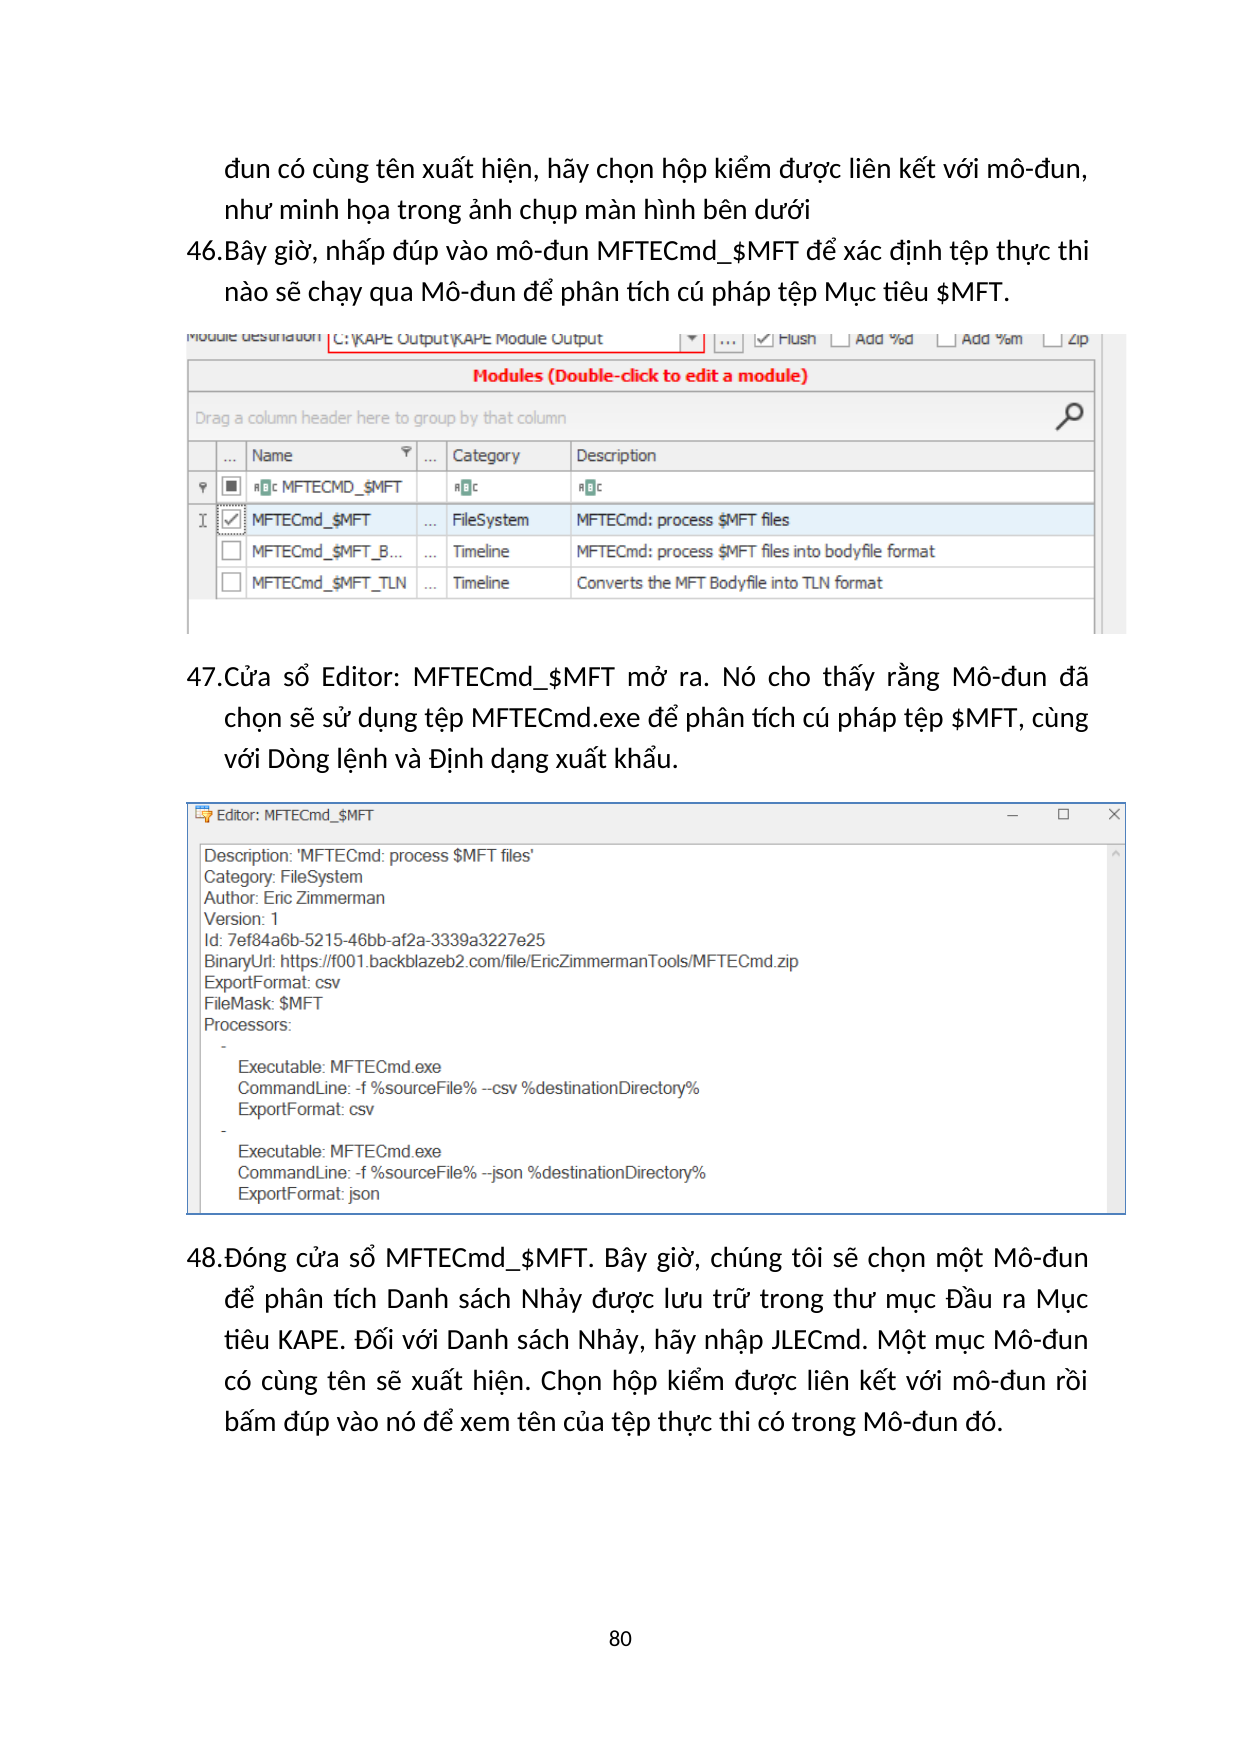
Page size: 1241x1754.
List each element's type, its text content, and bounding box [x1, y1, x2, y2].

list Bây giờ, nhấp đúp vào mô-đun MFTECmd_$MFT để xác định tệp thực thi nào sẽ chạy qua Mô-đun để phân tích cú pháp tệp Mục tiêu $MFT. [186, 232, 1090, 308]
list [186, 150, 1090, 227]
picture [188, 804, 1125, 1213]
list Cửa sổ Editor: MFTECmd_$MFT mở ra. Nó cho thấy rằng Mô-đun đã chọn sẽ sử dụng tệp MFTECmd.exe để phân tích cú pháp tệp $MFT, cùng với Dòng lệnh và Định dạng xuất khẩu. [186, 658, 1090, 776]
list Đóng cửa sổ MFTECmd_$MFT. Bây giờ, chúng tôi sẽ chọn một Mô-đun để phân tích Danh sách Nhảy được lưu trữ trong thư mục Đầu ra Mục tiêu KAPE. Đối với Danh sách Nhảy, hãy nhập JLECmd. Một mục Mô-đun có cùng tên sẽ xuất hiện. Chọn hộp kiểm được liên kết với mô-đun rồi bấm đúp vào nó để xem tên của tệp thực thi có trong Mô-đun đó. [186, 1239, 1090, 1439]
picture [186, 334, 1127, 634]
